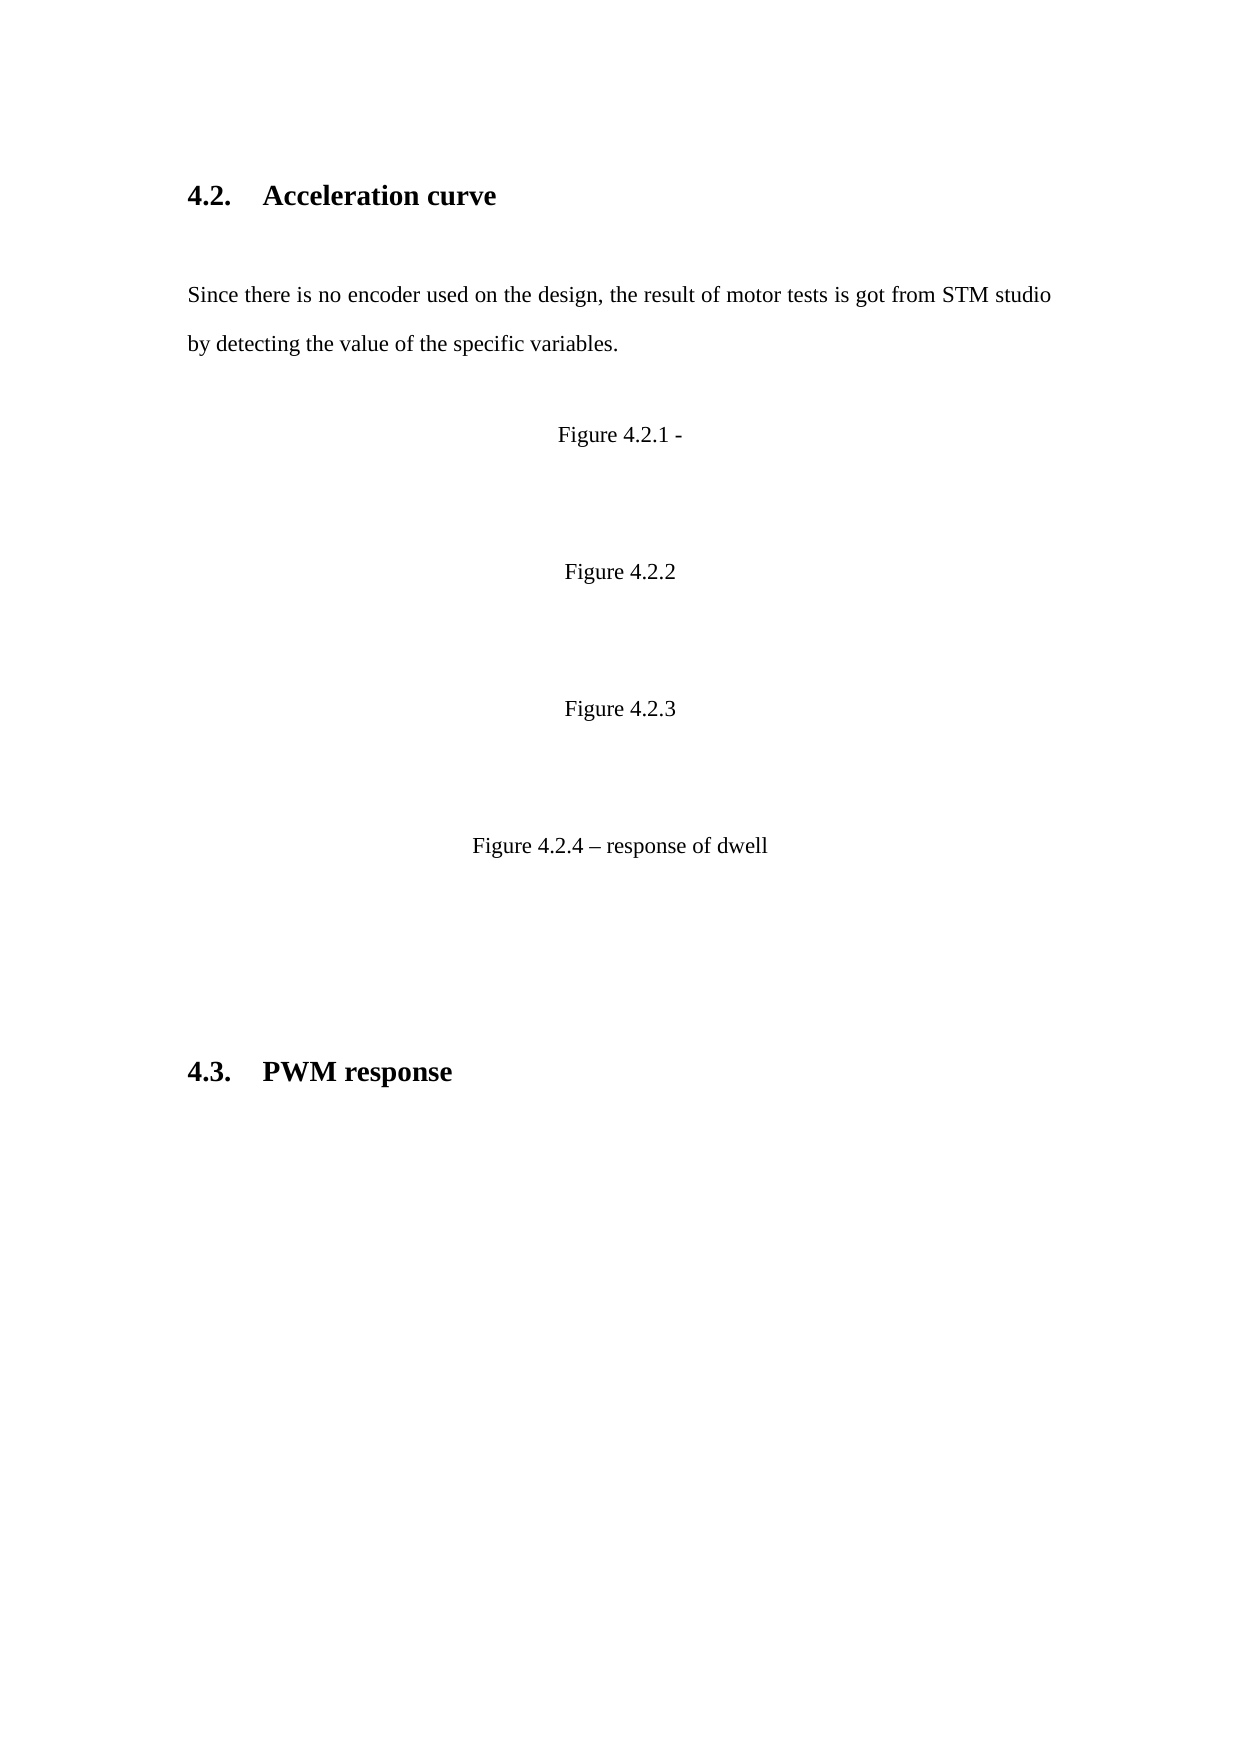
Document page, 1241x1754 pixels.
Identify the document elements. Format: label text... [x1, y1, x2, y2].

subtitle PWM response [187, 1039, 1053, 1104]
text Figure 4.2.1 - [187, 418, 1053, 451]
text Since there is no encoder used on the design, the result of motor tests is got from STM studio by detecting the value of the specific variables. [187, 278, 1053, 360]
text Figure 4.2.2 [187, 555, 1053, 588]
subtitle Acceleration curve [187, 162, 1053, 227]
text Figure 4.2.4 – response of dwell [187, 829, 1053, 862]
text Figure 4.2.3 [187, 692, 1053, 725]
